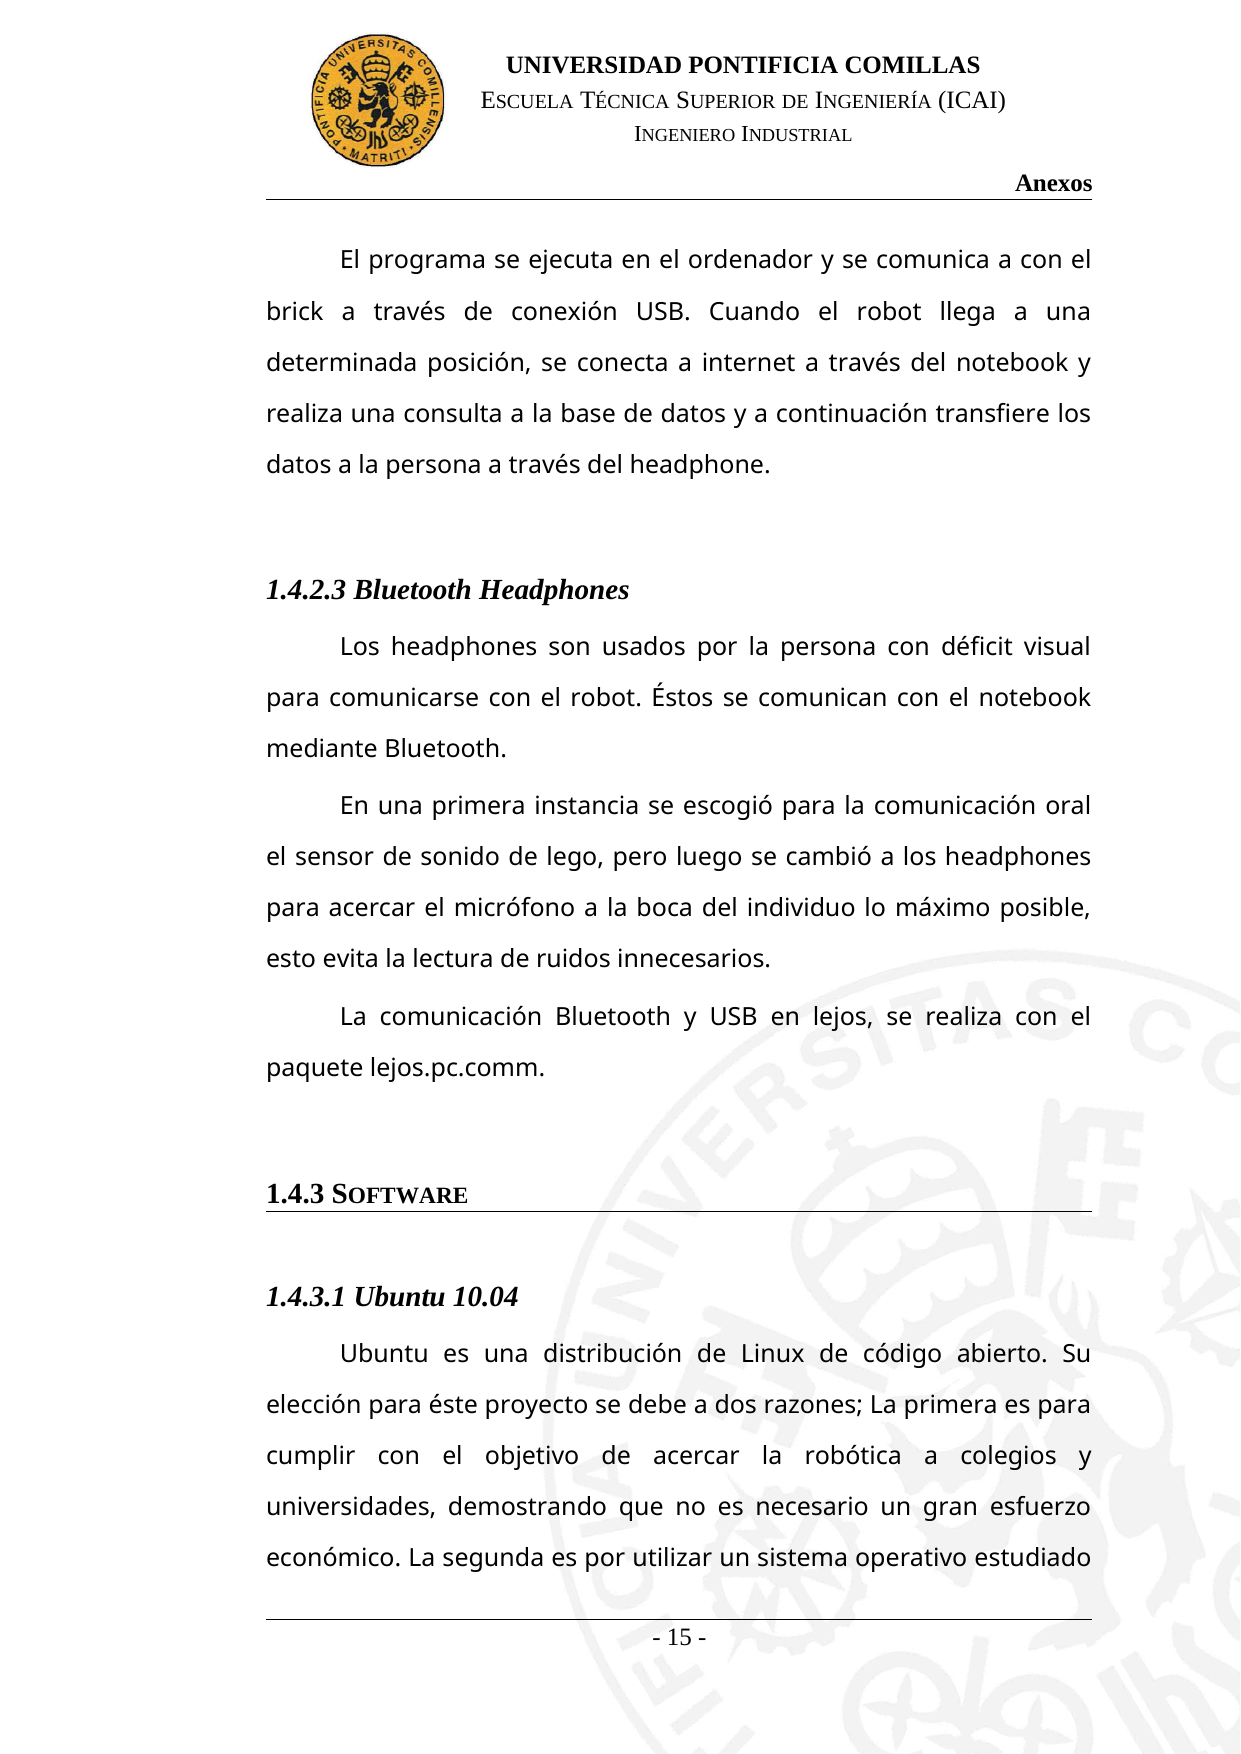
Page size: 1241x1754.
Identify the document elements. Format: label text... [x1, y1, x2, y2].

text En una primera instancia se escogió para la comunicación oral el sensor de sonido de lego, pero luego se cambió a los headphones para acercar el micrófono a la boca del individuo lo máximo posible, esto evita la lectura de ruidos innecesarios. [266, 788, 1092, 975]
text Los headphones son usados por la persona con déficit visual para comunicarse con el robot. Éstos se comunican con el notebook mediante Bluetooth. [266, 628, 1092, 764]
text La comunicación Bluetooth y USB en lejos, se realiza con el paquete lejos.pc.comm. [266, 998, 1092, 1083]
picture [357, 799, 1241, 1754]
text El programa se ejecuta en el ordenador y se comunica a con el brick a través de conexión USB. Cuando el robot llega a una determinada posición, se conecta a internet a través del notebook y realiza una consulta a la base de datos y a continuación transfiere los datos a la persona a través del headphone. [266, 242, 1092, 480]
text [266, 1336, 1092, 1574]
subtitle Software [266, 1176, 1092, 1211]
subtitle Bluetooth Headphones [266, 572, 1092, 605]
subtitle Ubuntu 10.04 [266, 1279, 1092, 1313]
